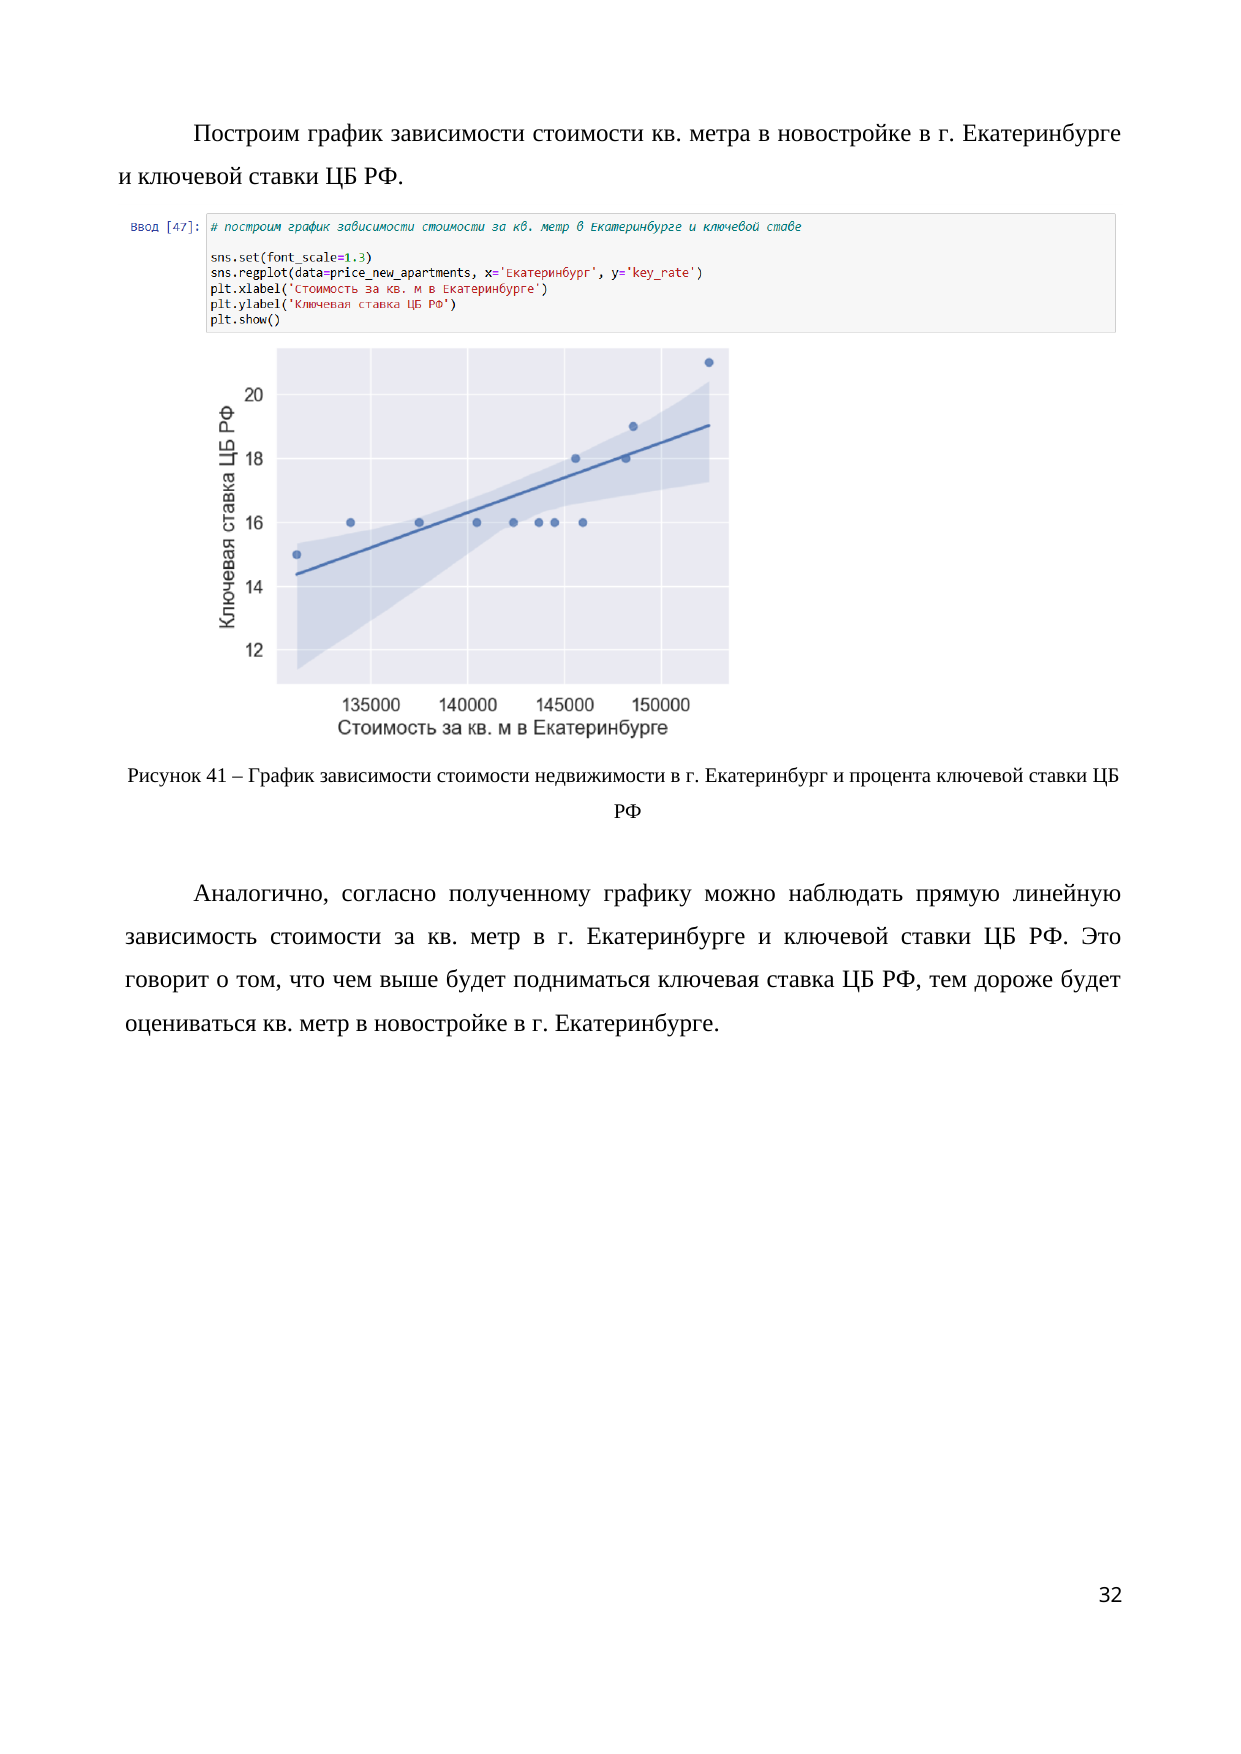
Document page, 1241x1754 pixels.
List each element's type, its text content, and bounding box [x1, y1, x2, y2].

text Построим график зависимости стоимости кв. метра в новостройке в г. Екатеринбурге и ключевой ставки ЦБ РФ. [118, 118, 1122, 190]
text Аналогично, согласно полученному графику можно наблюдать прямую линейную зависимость стоимости за кв. метр в г. Екатеринбурге и ключевой ставки ЦБ РФ. Это говорит о том, что чем выше будет подниматься ключевая ставка ЦБ РФ, тем дороже будет оцениваться кв. метр в новостройке в г. Екатеринбурге. [125, 878, 1122, 1036]
text Рисунок 41 – График зависимости стоимости недвижимости в г. Екатеринбург и процента ключевой ставки ЦБ РФ [125, 763, 1122, 823]
picture [118, 204, 1123, 749]
